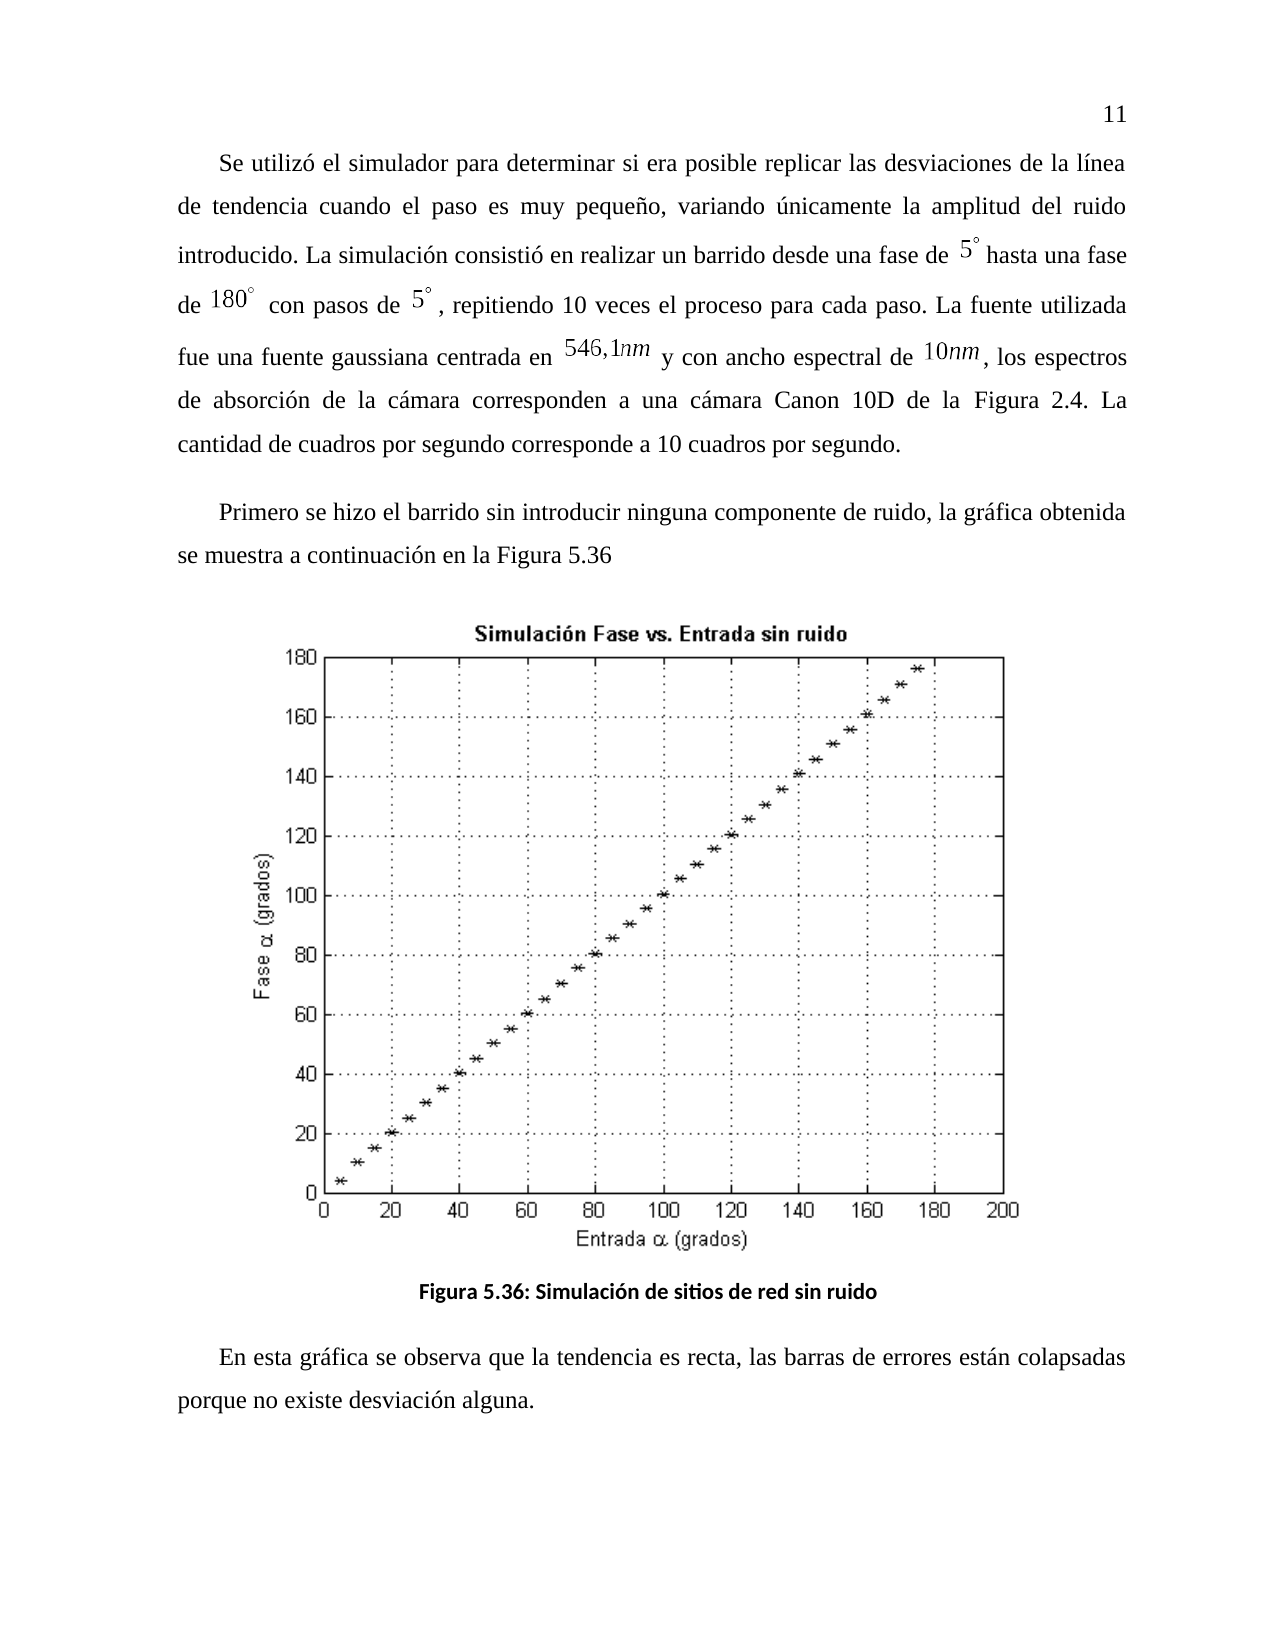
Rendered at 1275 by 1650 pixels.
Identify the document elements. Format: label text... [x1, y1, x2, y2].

text En esta gráfica se observa que la tendencia es recta, las barras de errores están colapsadas porque no existe desviación alguna. [177, 1342, 1127, 1414]
picture [210, 607, 1086, 1265]
